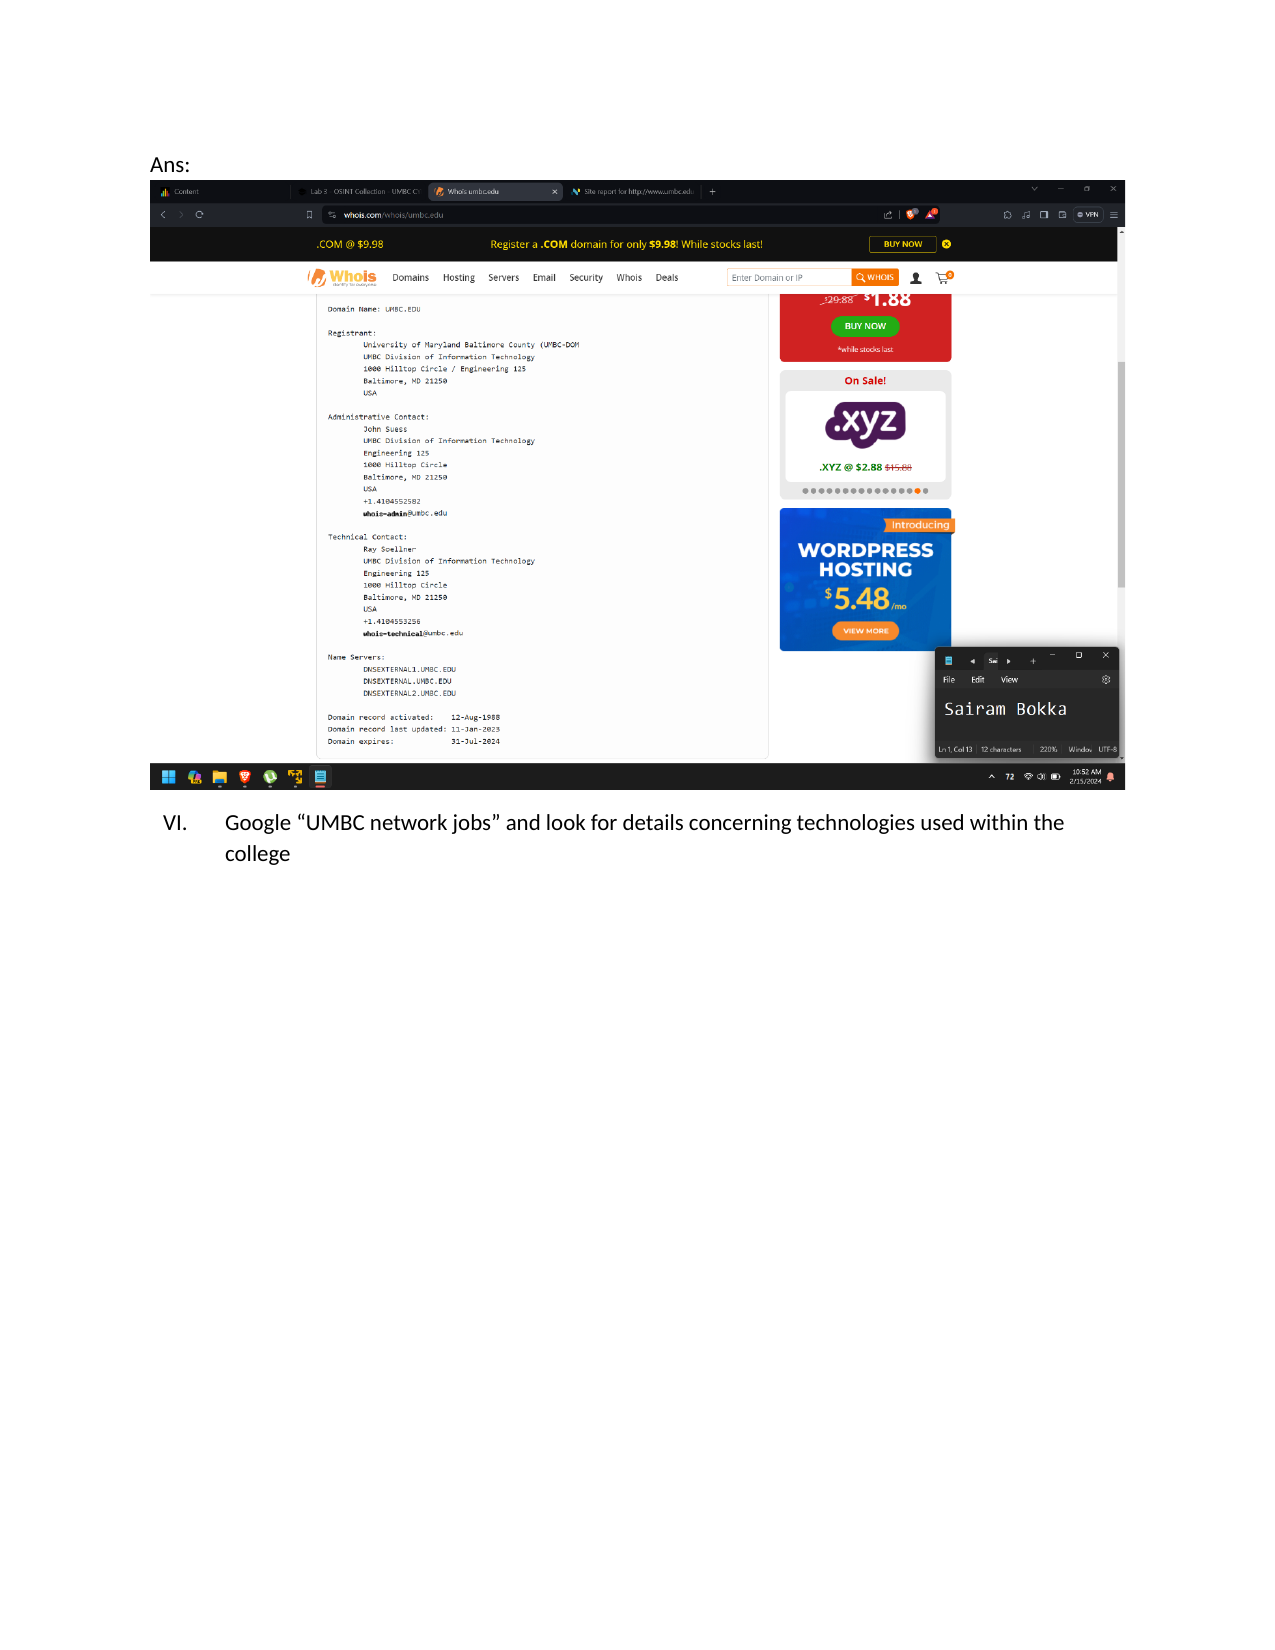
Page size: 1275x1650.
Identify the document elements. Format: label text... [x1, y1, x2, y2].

picture [150, 180, 1125, 790]
list Google “UMBC network jobs” and look for details concerning technologies used within the college [187, 808, 1125, 867]
text Ans: [150, 150, 1125, 180]
